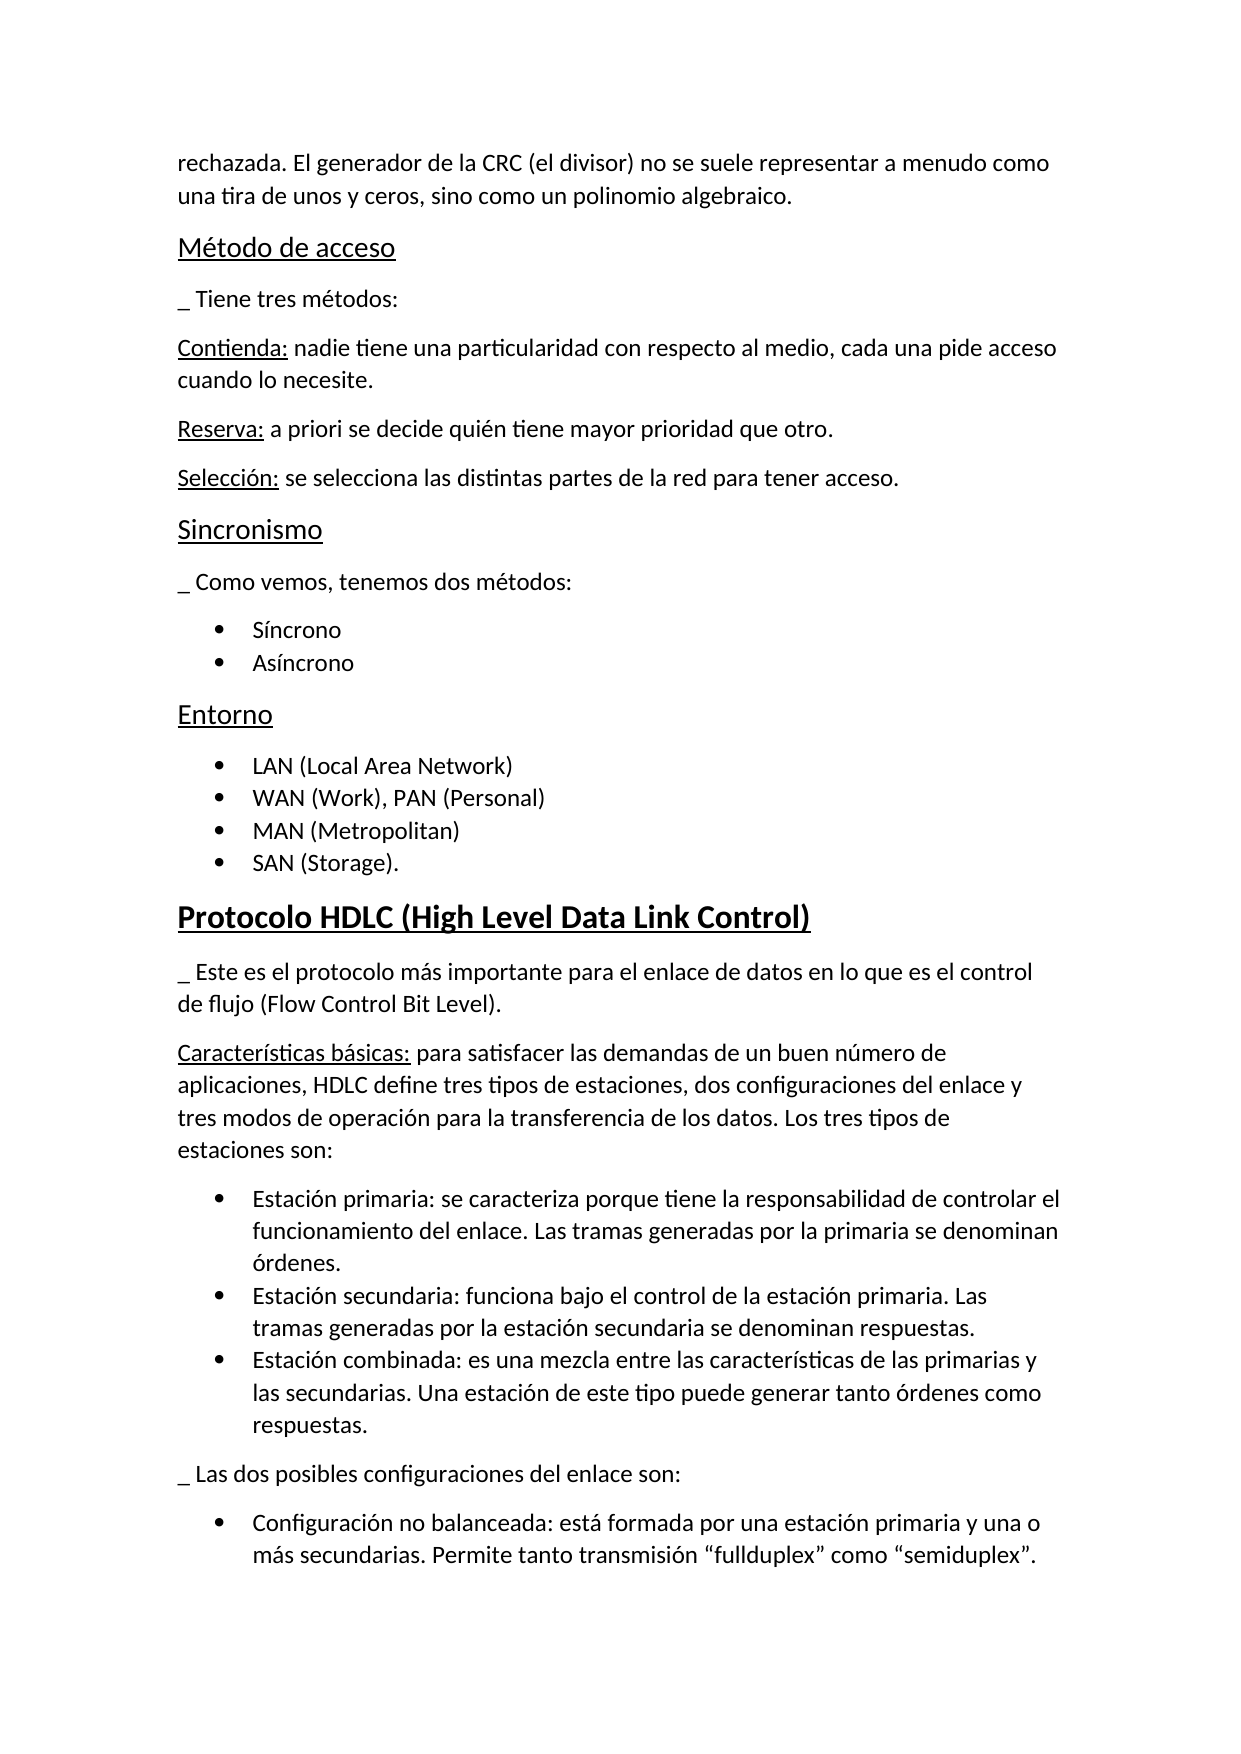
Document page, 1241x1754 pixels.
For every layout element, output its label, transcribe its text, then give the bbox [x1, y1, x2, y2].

list Estación combinada: es una mezcla entre las características de las primarias y las secundarias. Una estación de este tipo puede generar tanto órdenes como respuestas. [215, 1344, 1063, 1439]
list Asíncrono [215, 647, 1063, 677]
list Estación primaria: se caracteriza porque tiene la responsabilidad de controlar el funcionamiento del enlace. Las tramas generadas por la primaria se denominan órdenes. [215, 1183, 1063, 1278]
text Reserva: a priori se decide quién tiene mayor prioridad que otro. [177, 413, 1063, 444]
text Sincronismo [177, 511, 1063, 547]
list WAN (Work), PAN (Personal) [215, 783, 1063, 813]
list MAN (Metropolitan) [215, 815, 1063, 845]
list Configuración no balanceada: está formada por una estación primaria y una o más secundarias. Permite tanto transmisión “fullduplex” como “semiduplex”. [215, 1507, 1063, 1570]
text Características básicas: para satisfacer las demandas de un buen número de aplicaciones, HDLC define tres tipos de estaciones, dos configuraciones del enlace y tres modos de operación para la transferencia de los datos. Los tres tipos de estaciones son: [177, 1037, 1063, 1164]
text Protocolo HDLC (High Level Data Link Control) [177, 896, 1063, 937]
list Estación secundaria: funciona bajo el control de la estación primaria. Las tramas generadas por la estación secundaria se denominan respuestas. [215, 1280, 1063, 1343]
text _ Tiene tres métodos: [177, 283, 1063, 314]
text _ Este es el protocolo más importante para el enlace de datos en lo que es el control de flujo (Flow Control Bit Level). [177, 956, 1063, 1019]
list LAN (Local Area Network) [215, 750, 1063, 781]
list Síncrono [215, 615, 1063, 645]
text Selección: se selecciona las distintas partes de la red para tener acceso. [177, 462, 1063, 493]
list SAN (Storage). [215, 847, 1063, 878]
text _ Como vemos, tenemos dos métodos: [177, 566, 1063, 596]
text Método de acceso [177, 229, 1063, 264]
text _ Las dos posibles configuraciones del enlace son: [177, 1458, 1063, 1488]
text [177, 148, 1063, 210]
text Entorno [177, 696, 1063, 732]
text Contienda: nadie tiene una particularidad con respecto al medio, cada una pide acceso cuando lo necesite. [177, 332, 1063, 395]
